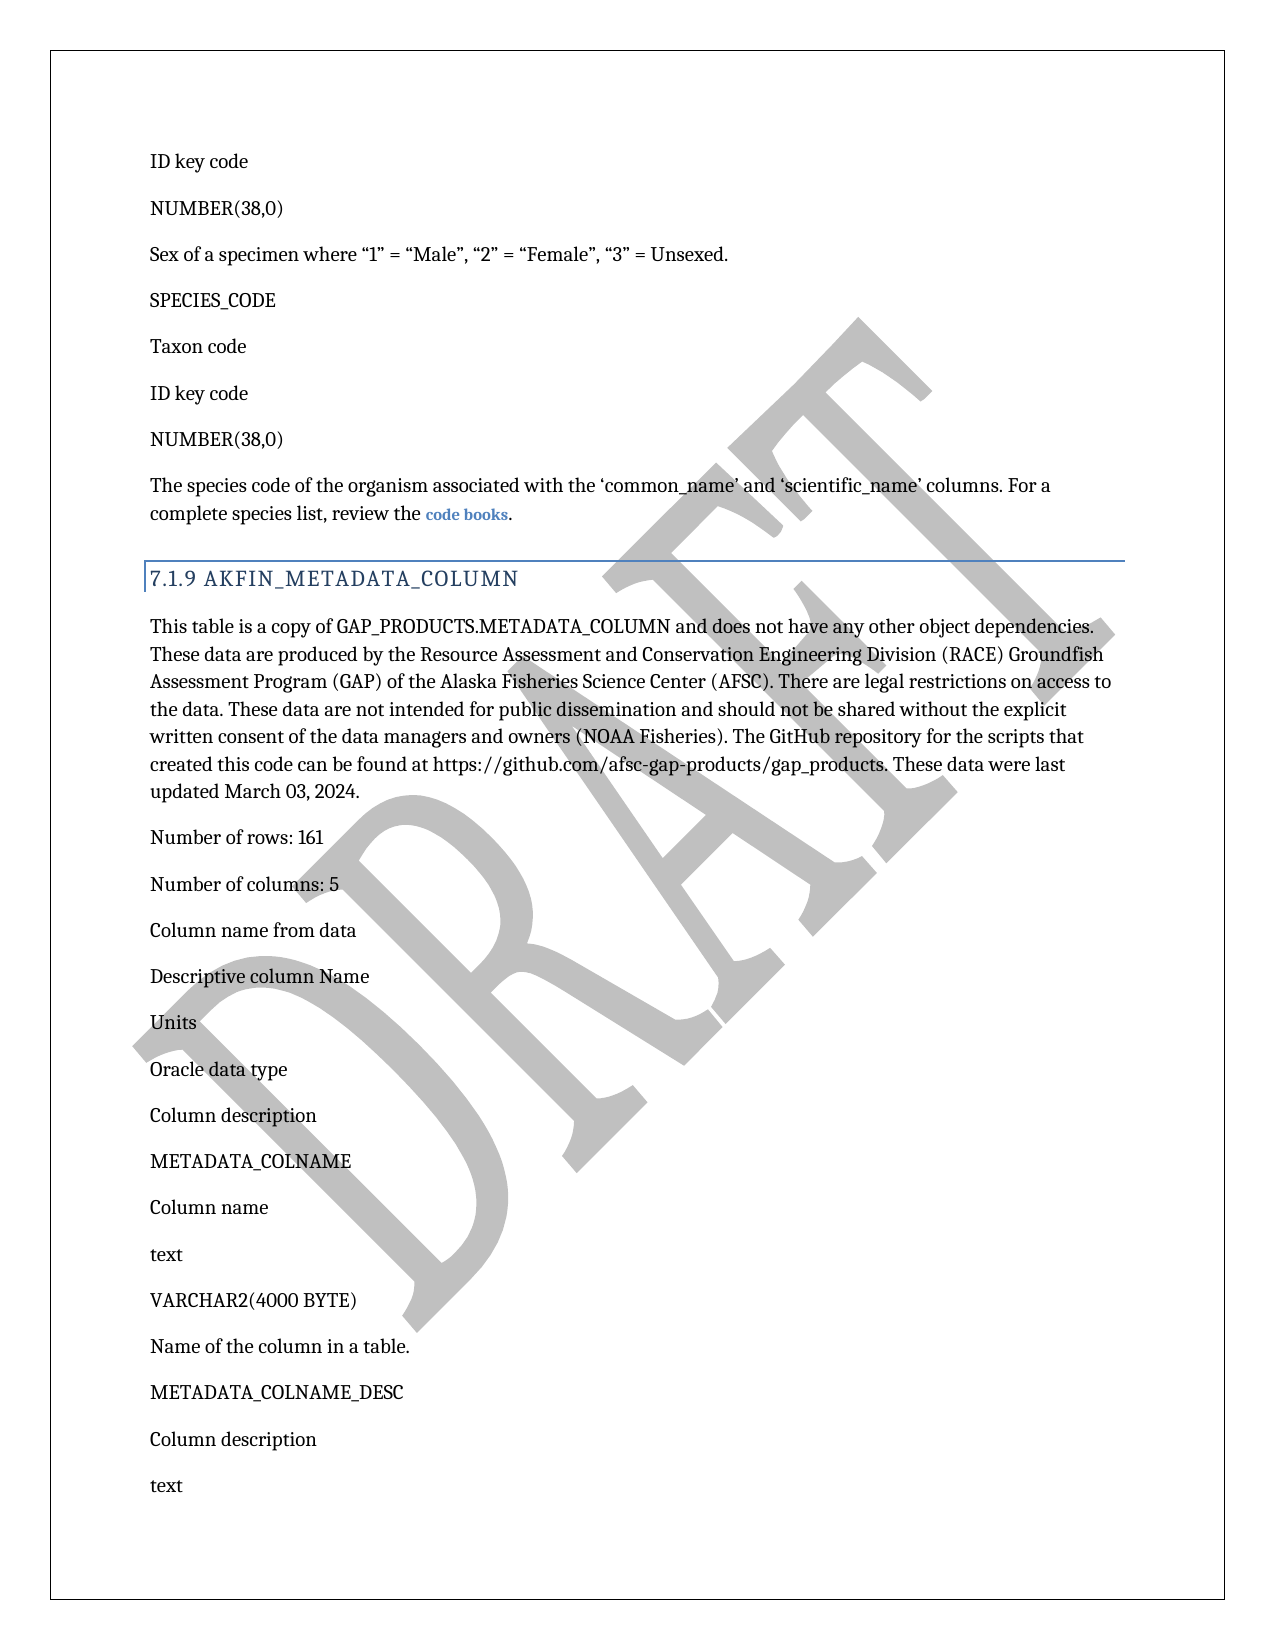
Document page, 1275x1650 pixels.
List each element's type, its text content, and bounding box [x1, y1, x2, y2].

text Column name [150, 1196, 1125, 1220]
text NUMBER(38,0) [150, 427, 1125, 451]
text text [150, 1242, 1125, 1266]
text Column description [150, 1103, 1125, 1127]
text Number of rows: 161 [150, 826, 1125, 850]
text METADATA_COLNAME_DESC [150, 1381, 1125, 1405]
subtitle 7.1.9 AKFIN_METADATA_COLUMN [146, 562, 1125, 592]
text This table is a copy of GAP_PRODUCTS.METADATA_COLUMN and does not have any other object dependencies. These data are produced by the Resource Assessment and Conservation Engineering Division (RACE) Groundfish Assessment Program (GAP) of the Alaska Fisheries Science Center (AFSC). There are legal restrictions on access to the data. These data are not intended for public dissemination and should not be shared without the explicit written consent of the data managers and owners (NOAA Fisheries). The GitHub repository for the scripts that created this code can be found at https://github.com/afsc-gap-products/gap_products. These data were last updated March 03, 2024. [150, 615, 1125, 804]
text SPECIES_CODE [150, 289, 1125, 313]
text ID key code [150, 150, 1125, 174]
text VARCHAR2(4000 BYTE) [150, 1288, 1125, 1312]
text Taxon code [150, 335, 1125, 359]
text METADATA_COLNAME [150, 1150, 1125, 1174]
text Column name from data [150, 918, 1125, 942]
text text [150, 1473, 1125, 1497]
text Descriptive column Name [150, 965, 1125, 989]
text Sex of a specimen where “1” = “Male”, “2” = “Female”, “3” = Unsexed. [150, 242, 1125, 266]
text NUMBER(38,0) [150, 196, 1125, 220]
text Column description [150, 1427, 1125, 1451]
text Units [150, 1011, 1125, 1035]
text Oracle data type [150, 1057, 1125, 1081]
text Number of columns: 5 [150, 872, 1125, 896]
text Name of the column in a table. [150, 1335, 1125, 1359]
text The species code of the organism associated with the ‘common_name’ and ‘scientific_name’ columns. For a complete species list, review the code books. [150, 474, 1125, 525]
text ID key code [150, 381, 1125, 405]
